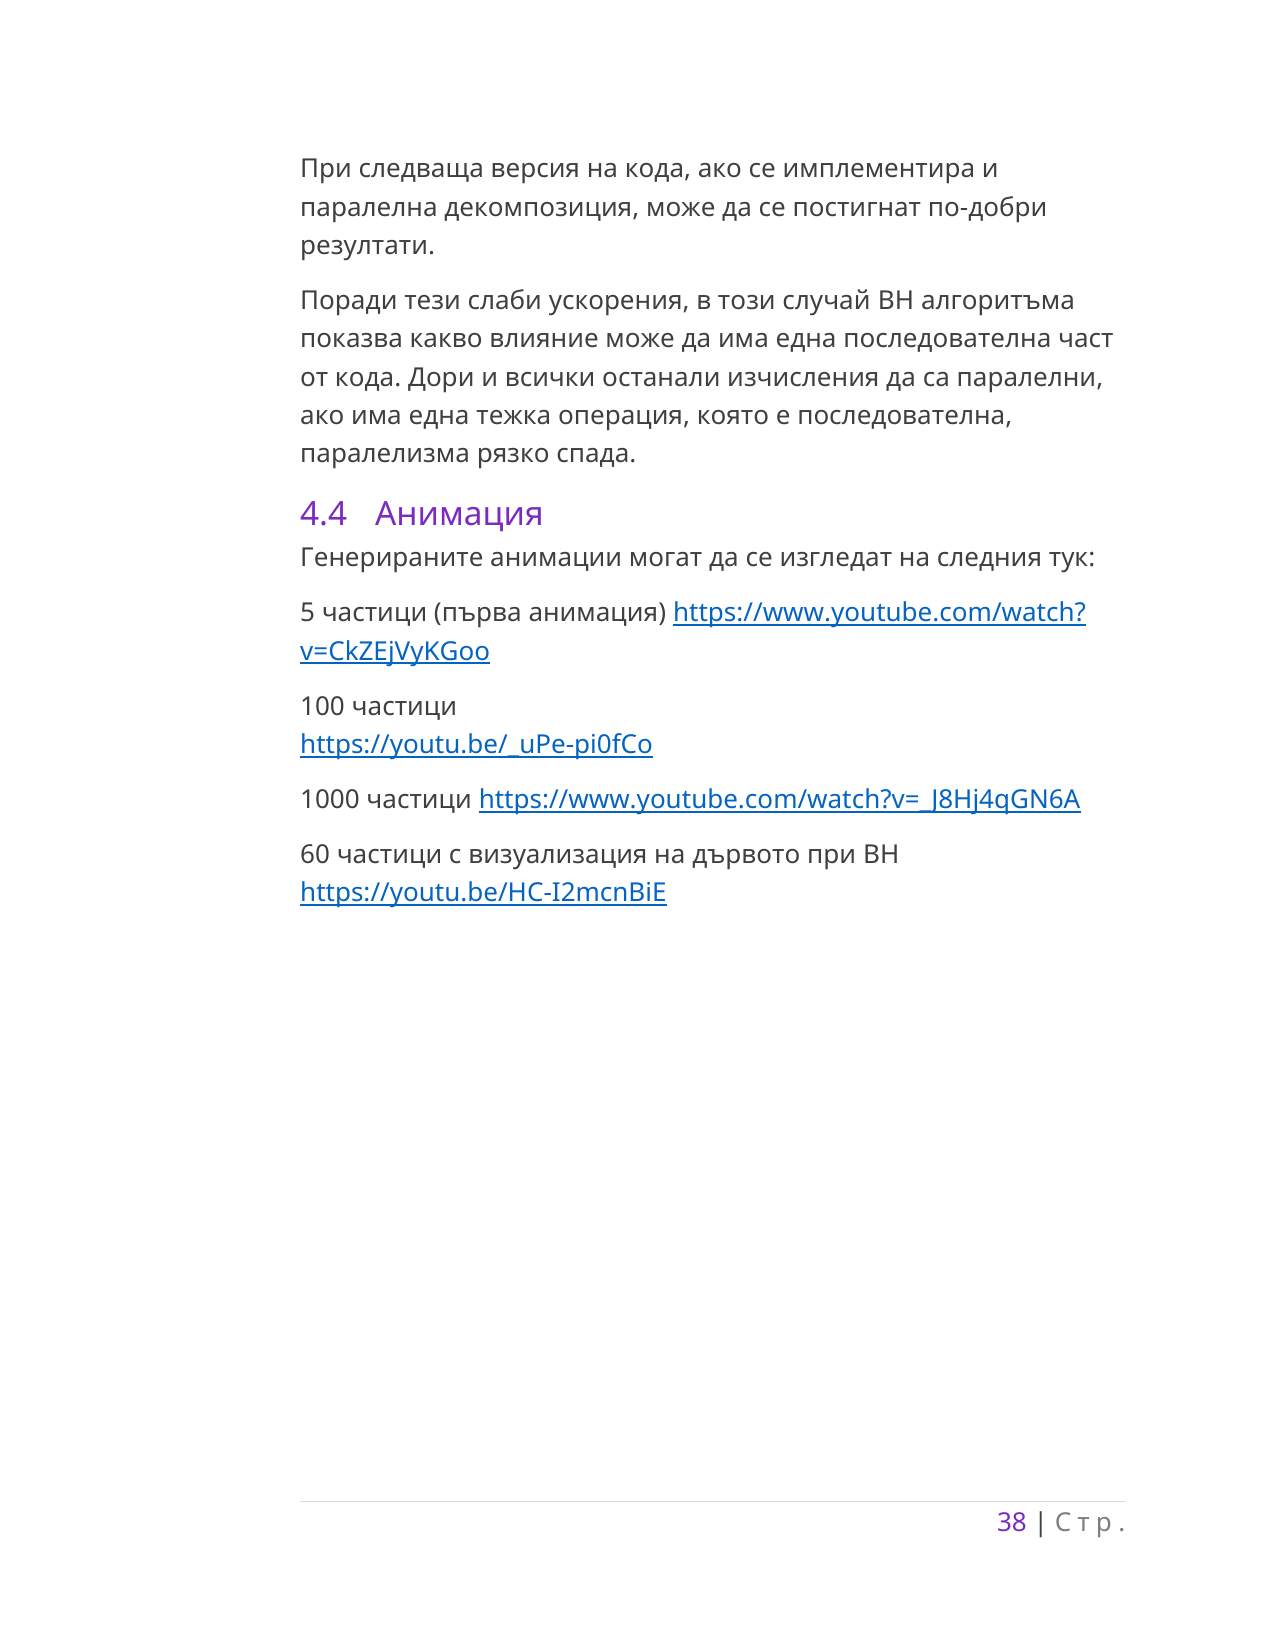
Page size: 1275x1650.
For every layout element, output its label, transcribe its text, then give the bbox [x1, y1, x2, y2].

list Анимация [300, 490, 1125, 535]
text 100 частици https://youtu.be/_uPe-pi0fCo [300, 687, 1125, 761]
text 1000 частици https://www.youtube.com/watch?v=_J8Hj4qGN6A [300, 781, 1125, 816]
text При следваща версия на кода, ако се имплементира и паралелна декомпозиция, може да се постигнат по-добри резултати. [300, 150, 1125, 262]
text 60 частици с визуализация на дървото при BH https://youtu.be/HC-I2mcnBiE [300, 836, 1125, 909]
text 5 частици (първа анимация) https://www.youtube.com/watch?v=CkZEjVyKGoo [300, 594, 1125, 668]
text Генерираните анимации могат да се изгледат на следния тук: [300, 539, 1125, 574]
text Поради тези слаби ускорения, в този случай BH алгоритъма показва какво влияние може да има една последователна част от кода. Дори и всички останали изчисления да са паралелни, ако има една тежка операция, която е последователна, паралелизма рязко спада. [300, 282, 1125, 471]
